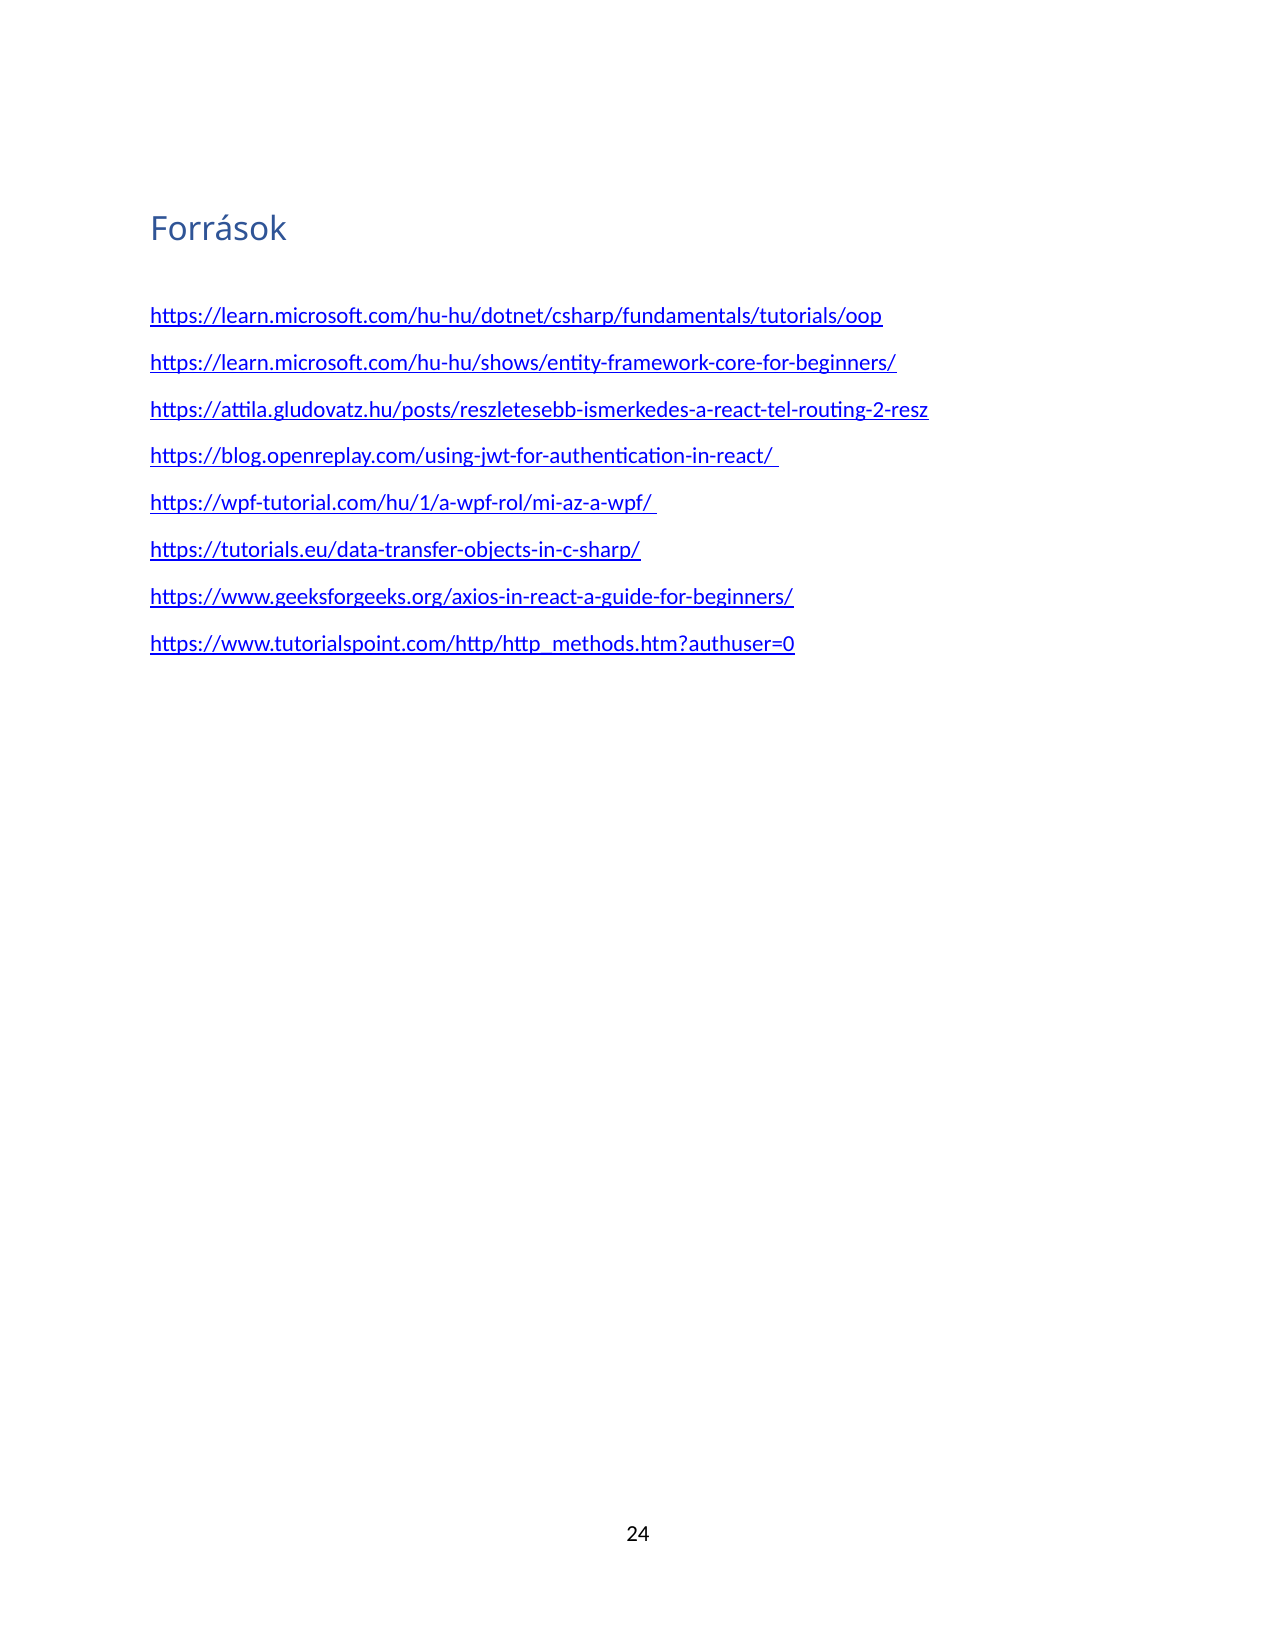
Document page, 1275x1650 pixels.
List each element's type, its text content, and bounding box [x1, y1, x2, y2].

text https://learn.microsoft.com/hu-hu/dotnet/csharp/fundamentals/tutorials/oop [150, 301, 1125, 329]
text https://attila.gludovatz.hu/posts/reszletesebb-ismerkedes-a-react-tel-routing-2-resz [150, 395, 1125, 423]
text https://www.tutorialspoint.com/http/http_methods.htm?authuser=0 [150, 629, 1125, 657]
text https://www.geeksforgeeks.org/axios-in-react-a-guide-for-beginners/ [150, 582, 1125, 610]
subtitle Források [150, 205, 1125, 251]
text https://blog.openreplay.com/using-jwt-for-authentication-in-react/ [150, 442, 1125, 470]
text https://wpf-tutorial.com/hu/1/a-wpf-rol/mi-az-a-wpf/ [150, 488, 1125, 517]
text https://learn.microsoft.com/hu-hu/shows/entity-framework-core-for-beginners/ [150, 348, 1125, 376]
text https://tutorials.eu/data-transfer-objects-in-c-sharp/ [150, 535, 1125, 563]
